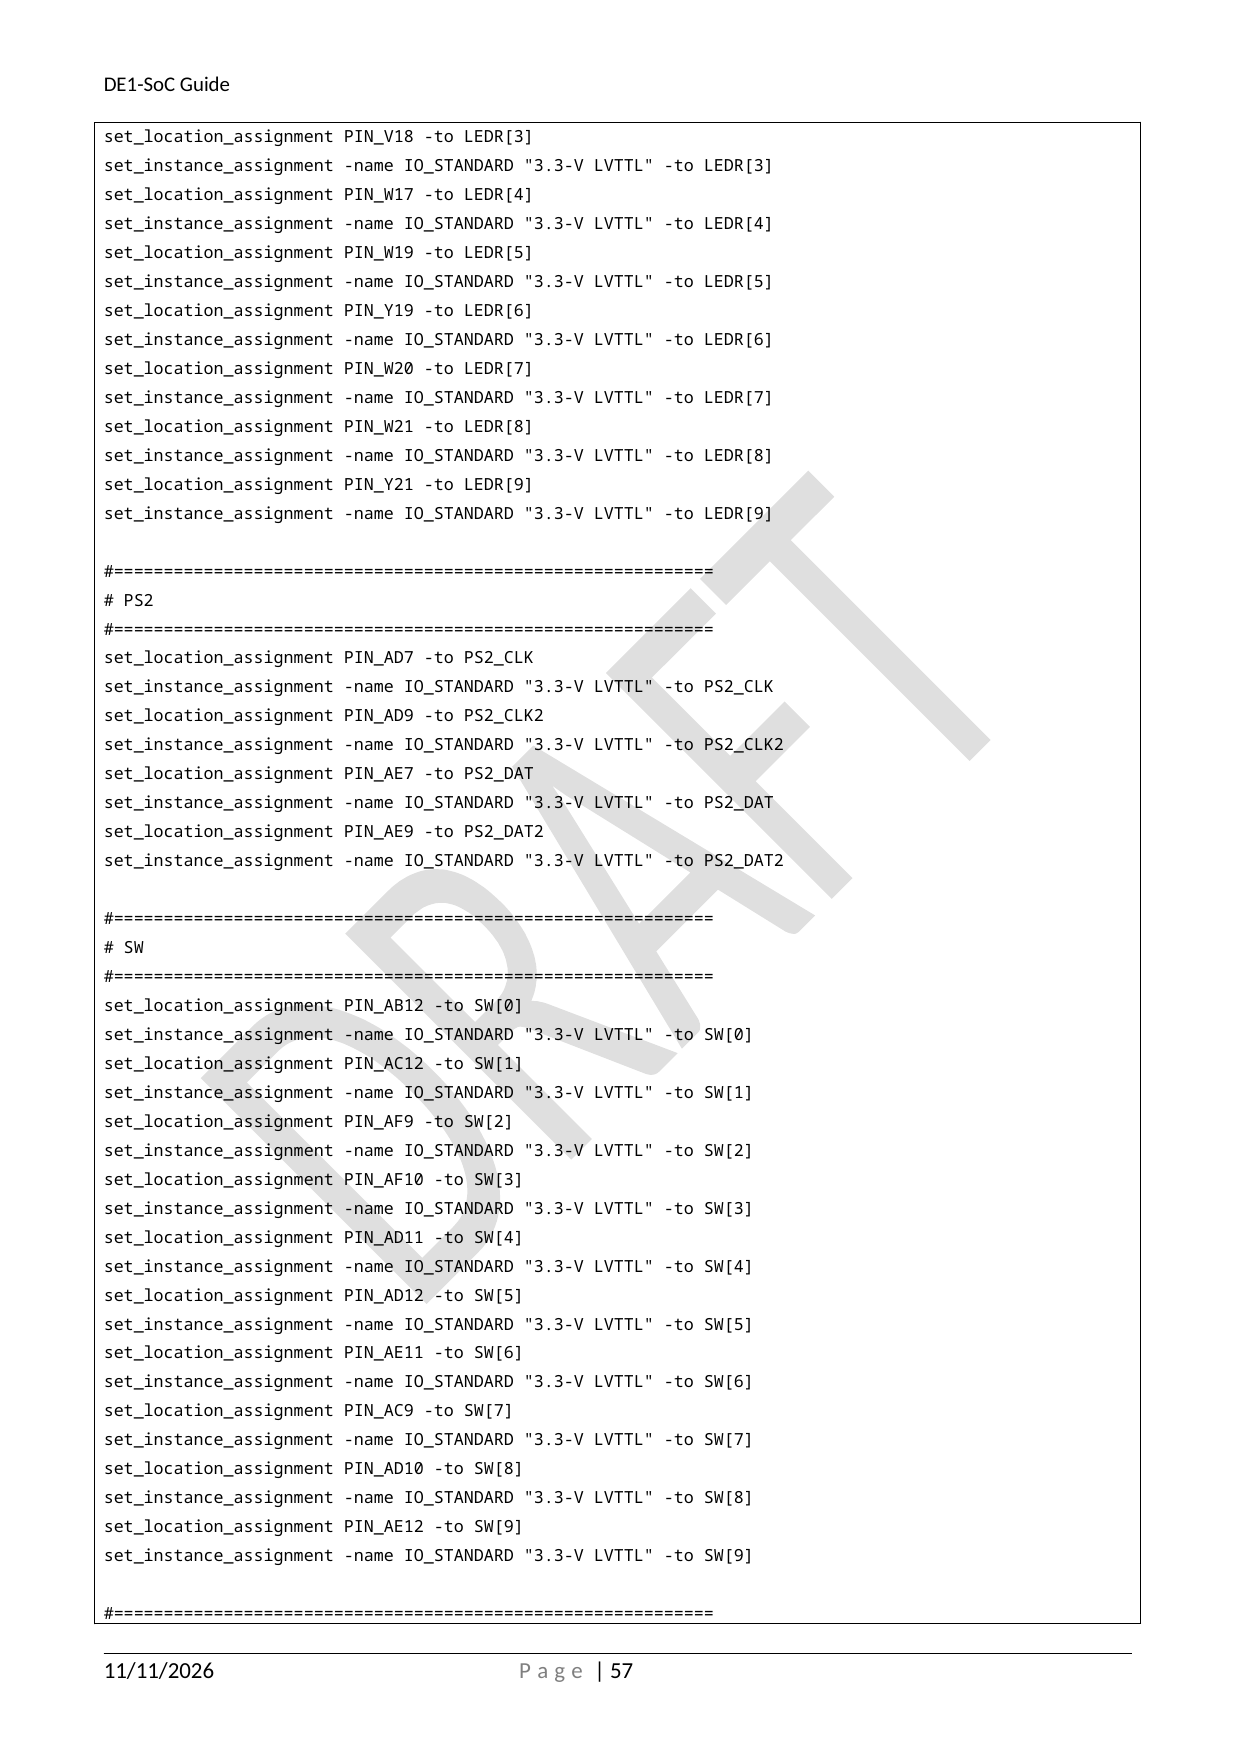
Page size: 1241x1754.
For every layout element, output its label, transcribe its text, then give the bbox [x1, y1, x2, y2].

text set_location_assignment PIN_AE9 -to PS2_DAT2 [95, 817, 1140, 842]
text set_location_assignment PIN_AD12 -to SW[5] [95, 1280, 1140, 1306]
text set_instance_assignment -name IO_STANDARD "3.3-V LVTTL" -to LEDR[7] [95, 382, 1140, 408]
text set_location_assignment PIN_Y19 -to LEDR[6] [95, 295, 1140, 321]
text set_instance_assignment -name IO_STANDARD "3.3-V LVTTL" -to LEDR[5] [95, 266, 1140, 292]
text set_instance_assignment -name IO_STANDARD "3.3-V LVTTL" -to LEDR[3] [95, 151, 1140, 176]
text set_location_assignment PIN_AC9 -to SW[7] [95, 1396, 1140, 1422]
text set_location_assignment PIN_AB12 -to SW[0] [95, 990, 1140, 1016]
text set_instance_assignment -name IO_STANDARD "3.3-V LVTTL" -to PS2_CLK [95, 672, 1140, 698]
text set_instance_assignment -name IO_STANDARD "3.3-V LVTTL" -to SW[5] [95, 1309, 1140, 1335]
text set_instance_assignment -name IO_STANDARD "3.3-V LVTTL" -to PS2_CLK2 [95, 730, 1140, 756]
text set_location_assignment PIN_AF9 -to SW[2] [95, 1106, 1140, 1132]
text set_location_assignment PIN_W19 -to LEDR[5] [95, 237, 1140, 263]
text set_location_assignment PIN_AD11 -to SW[4] [95, 1222, 1140, 1248]
text set_instance_assignment -name IO_STANDARD "3.3-V LVTTL" -to LEDR[9] [95, 498, 1140, 524]
text set_instance_assignment -name IO_STANDARD "3.3-V LVTTL" -to SW[8] [95, 1483, 1140, 1508]
text set_instance_assignment -name IO_STANDARD "3.3-V LVTTL" -to SW[2] [95, 1135, 1140, 1161]
text #============================================================ [95, 903, 1140, 929]
text set_location_assignment PIN_AF10 -to SW[3] [95, 1164, 1140, 1190]
text set_location_assignment PIN_W17 -to LEDR[4] [95, 179, 1140, 205]
text set_instance_assignment -name IO_STANDARD "3.3-V LVTTL" -to SW[9] [95, 1541, 1140, 1566]
text set_instance_assignment -name IO_STANDARD "3.3-V LVTTL" -to LEDR[4] [95, 208, 1140, 234]
text set_instance_assignment -name IO_STANDARD "3.3-V LVTTL" -to SW[6] [95, 1367, 1140, 1393]
text # SW [95, 932, 1140, 958]
text set_instance_assignment -name IO_STANDARD "3.3-V LVTTL" -to PS2_DAT2 [95, 846, 1140, 871]
text set_location_assignment PIN_Y21 -to LEDR[9] [95, 469, 1140, 495]
text set_location_assignment PIN_W21 -to LEDR[8] [95, 411, 1140, 437]
text set_instance_assignment -name IO_STANDARD "3.3-V LVTTL" -to LEDR[8] [95, 440, 1140, 466]
text set_location_assignment PIN_AD7 -to PS2_CLK [95, 643, 1140, 669]
text # PS2 [95, 585, 1140, 611]
text set_instance_assignment -name IO_STANDARD "3.3-V LVTTL" -to SW[3] [95, 1193, 1140, 1219]
text set_instance_assignment -name IO_STANDARD "3.3-V LVTTL" -to PS2_DAT [95, 788, 1140, 813]
text set_instance_assignment -name IO_STANDARD "3.3-V LVTTL" -to SW[7] [95, 1425, 1140, 1451]
text set_location_assignment PIN_AE11 -to SW[6] [95, 1338, 1140, 1364]
text set_location_assignment PIN_AD10 -to SW[8] [95, 1454, 1140, 1479]
text set_location_assignment PIN_W20 -to LEDR[7] [95, 353, 1140, 379]
text set_location_assignment PIN_V18 -to LEDR[3] [95, 123, 1140, 147]
text set_instance_assignment -name IO_STANDARD "3.3-V LVTTL" -to SW[4] [95, 1251, 1140, 1277]
text #============================================================ [95, 614, 1140, 640]
text set_location_assignment PIN_AC12 -to SW[1] [95, 1048, 1140, 1074]
text set_instance_assignment -name IO_STANDARD "3.3-V LVTTL" -to SW[1] [95, 1077, 1140, 1103]
text set_location_assignment PIN_AD9 -to PS2_CLK2 [95, 701, 1140, 727]
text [95, 1598, 1140, 1623]
text set_instance_assignment -name IO_STANDARD "3.3-V LVTTL" -to SW[0] [95, 1019, 1140, 1045]
text #============================================================ [95, 961, 1140, 987]
text #============================================================ [95, 556, 1140, 582]
text set_location_assignment PIN_AE12 -to SW[9] [95, 1512, 1140, 1537]
text set_location_assignment PIN_AE7 -to PS2_DAT [95, 759, 1140, 784]
text set_instance_assignment -name IO_STANDARD "3.3-V LVTTL" -to LEDR[6] [95, 324, 1140, 350]
